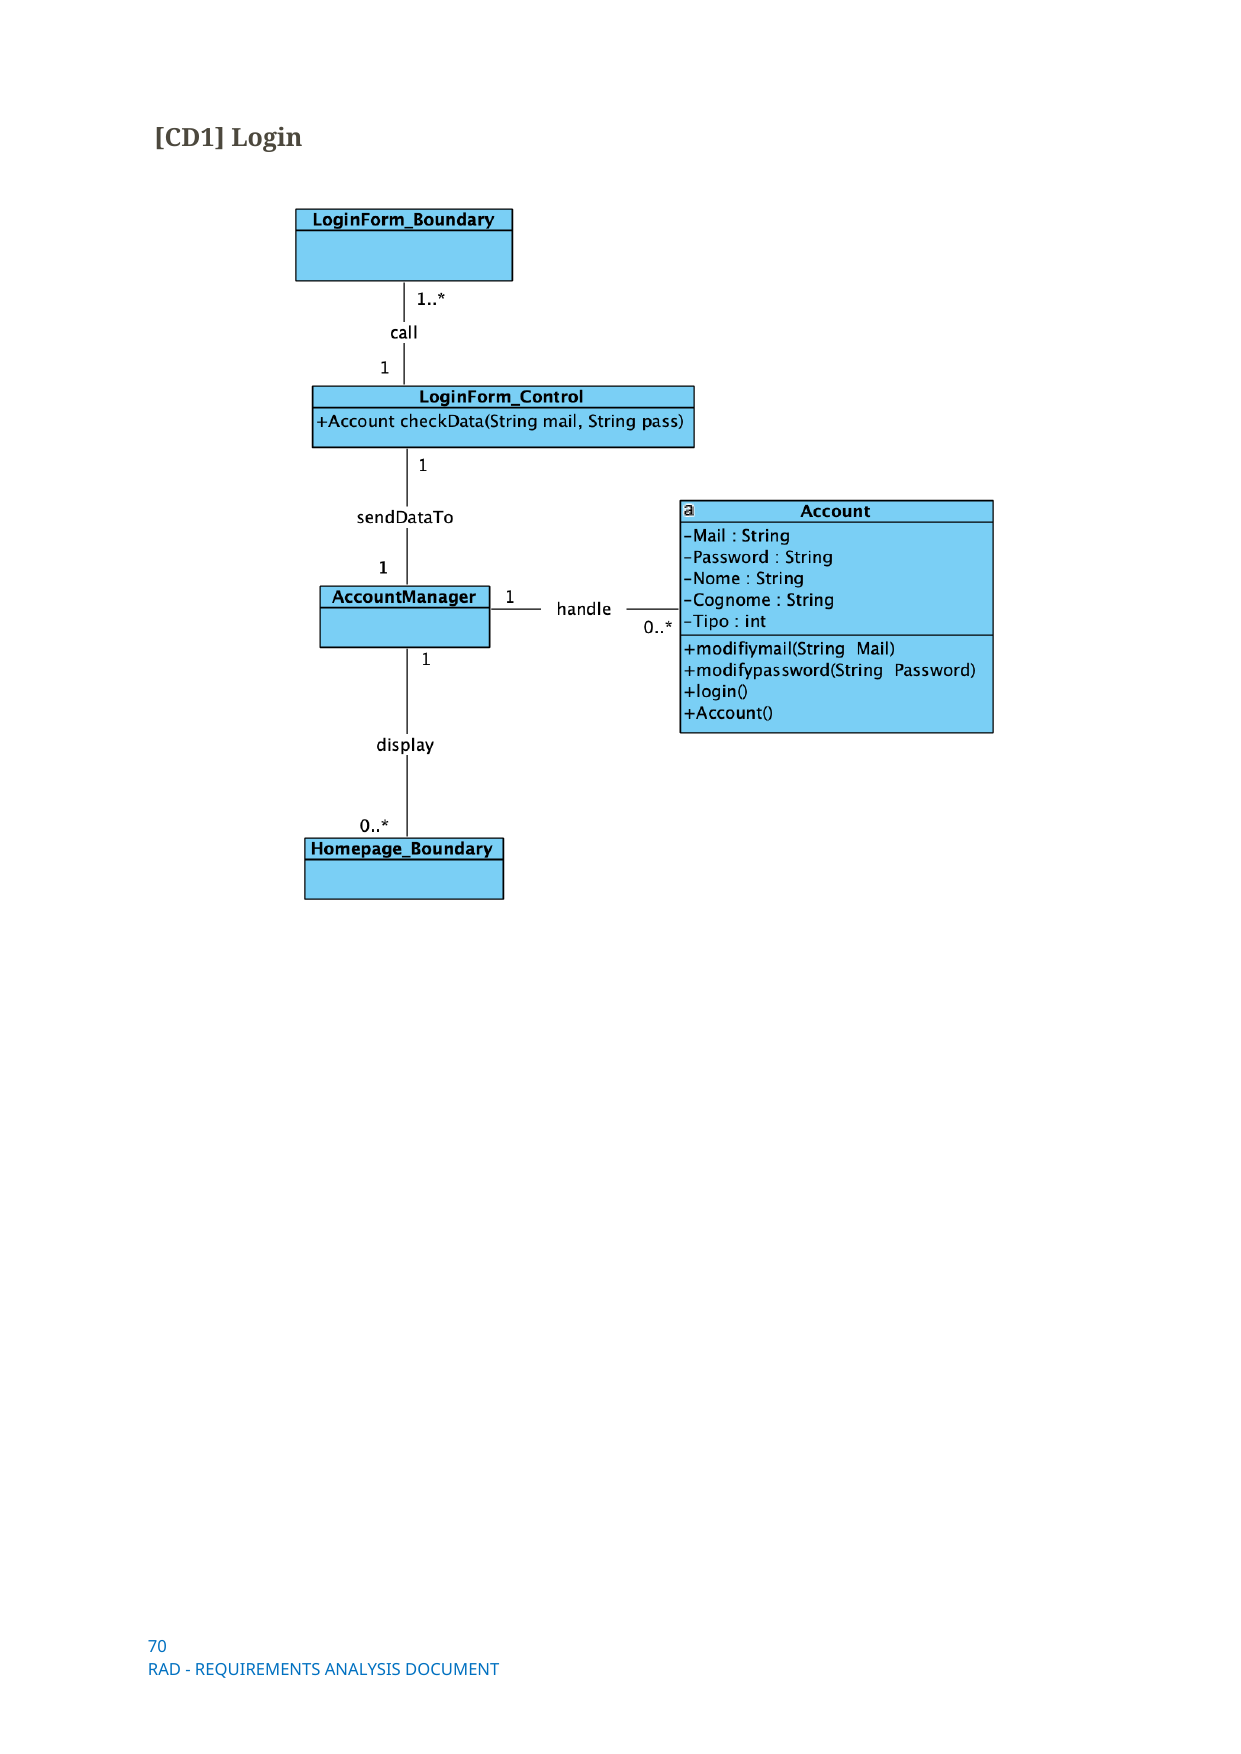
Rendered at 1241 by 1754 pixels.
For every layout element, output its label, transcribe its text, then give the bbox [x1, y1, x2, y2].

picture [147, 162, 1093, 987]
subtitle [CD1] Login [148, 119, 1092, 154]
